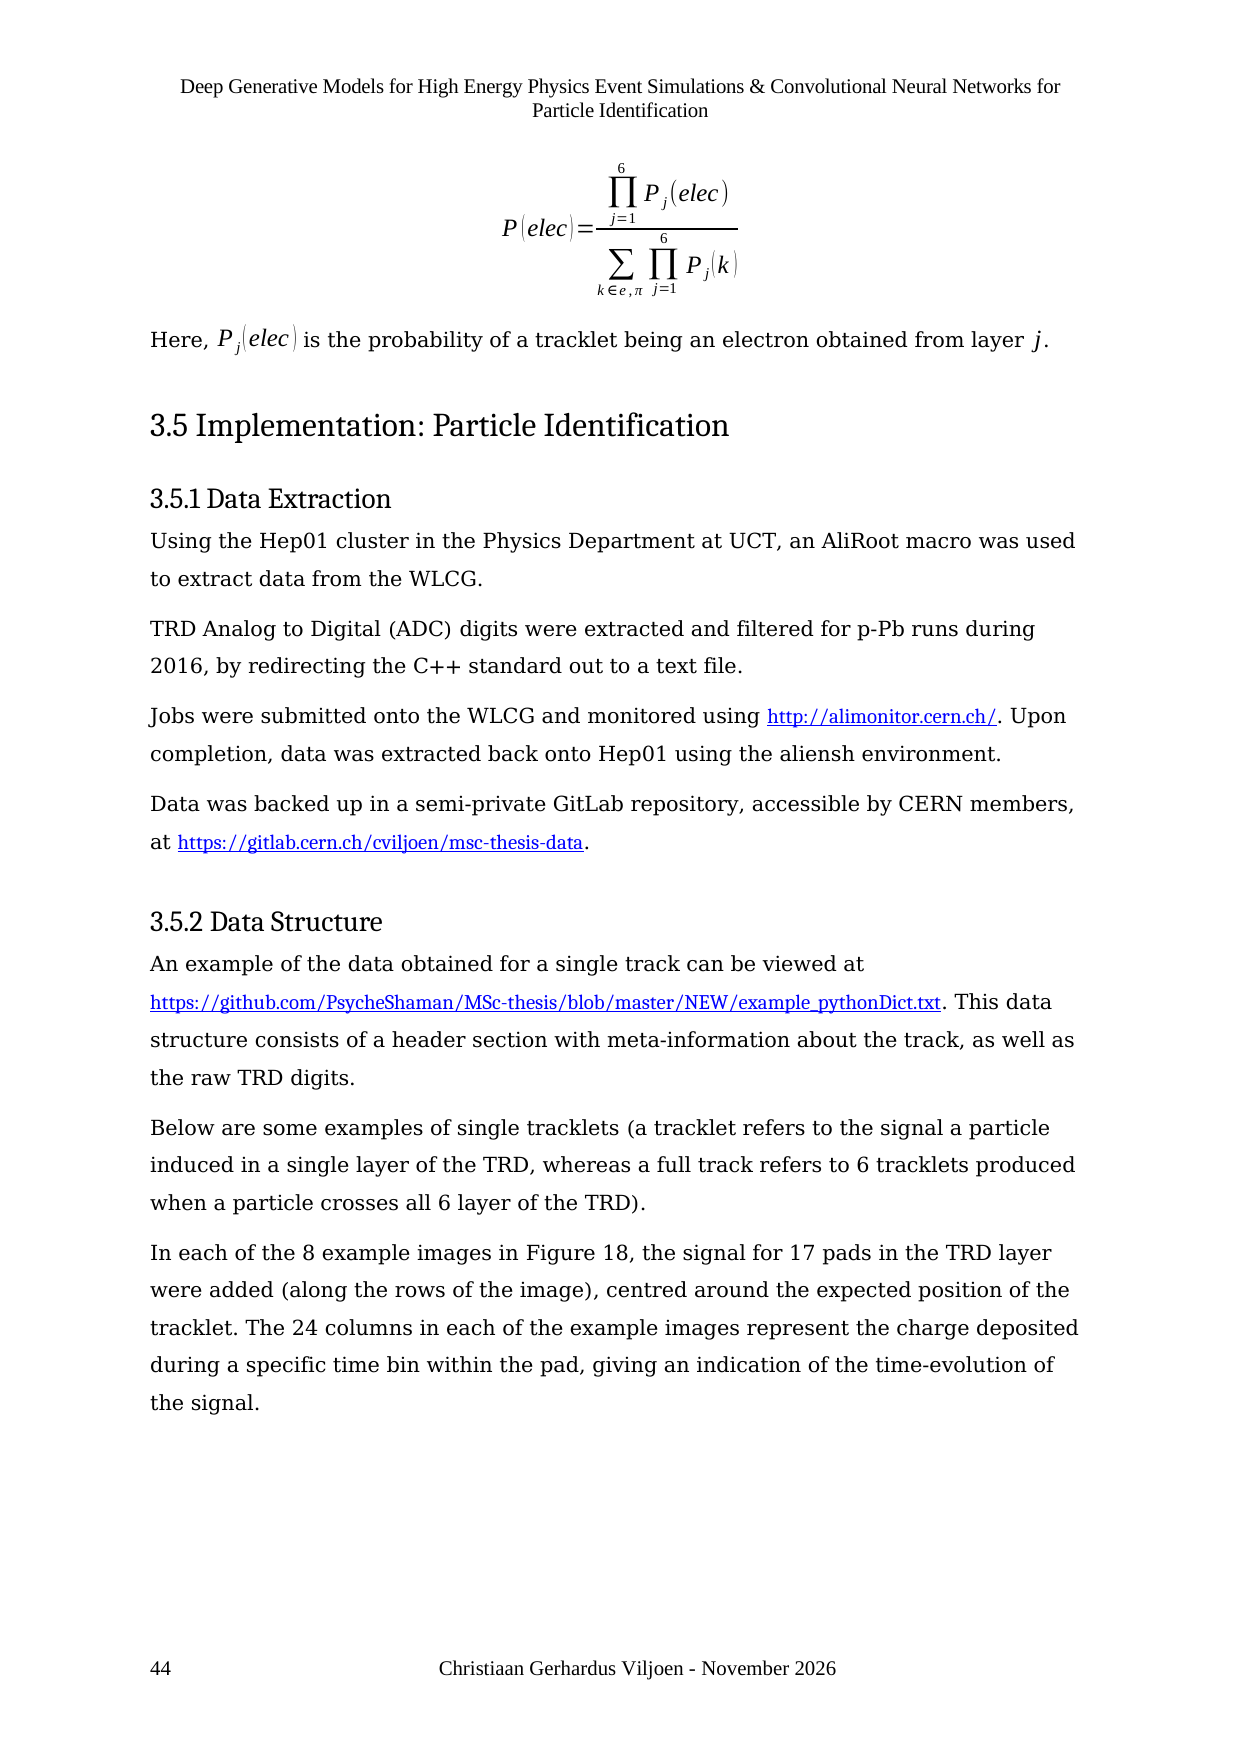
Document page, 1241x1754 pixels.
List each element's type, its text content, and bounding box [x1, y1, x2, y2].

subtitle Implementation: Particle Identification [150, 406, 1090, 444]
text An example of the data obtained for a single track can be viewed at https://github.com/PsycheShaman/MSc-thesis/blob/master/NEW/example_pythonDict.txt. This data structure consists of a header section with meta-information about the track, as well as the raw TRD digits. [150, 951, 1090, 1089]
text Data was backed up in a semi-private GitLab repository, accessible by CERN members, at https://gitlab.cern.ch/cviljoen/msc-thesis-data. [150, 791, 1090, 854]
subtitle Data Extraction [150, 482, 1090, 515]
text Here, is the probability of a tracklet being an electron obtained from layer . [150, 323, 1090, 356]
subtitle Data Structure [150, 905, 1090, 938]
text Below are some examples of single tracklets (a tracklet refers to the signal a particle induced in a single layer of the TRD, whereas a full track refers to 6 tracklets produced when a particle crosses all 6 layer of the TRD). [150, 1114, 1090, 1214]
text Using the Hep01 cluster in the Physics Department at UCT, an AliRoot macro was used to extract data from the WLCG. [150, 528, 1090, 590]
text In each of the 8 example images in Figure 18, the signal for 17 pads in the TRD layer were added (along the rows of the image), centred around the expected position of the tracklet. The 24 columns in each of the example images represent the charge deposited during a specific time bin within the pad, giving an indication of the time-evolution of the signal. [150, 1239, 1090, 1414]
text Jobs were submitted onto the WLCG and monitored using http://alimonitor.cern.ch/. Upon completion, data was extracted back onto Hep01 using the aliensh environment. [150, 703, 1090, 766]
text TRD Analog to Digital (ADC) digits were extracted and filtered for p-Pb runs during 2016, by redirecting the C++ standard out to a text file. [150, 615, 1090, 678]
